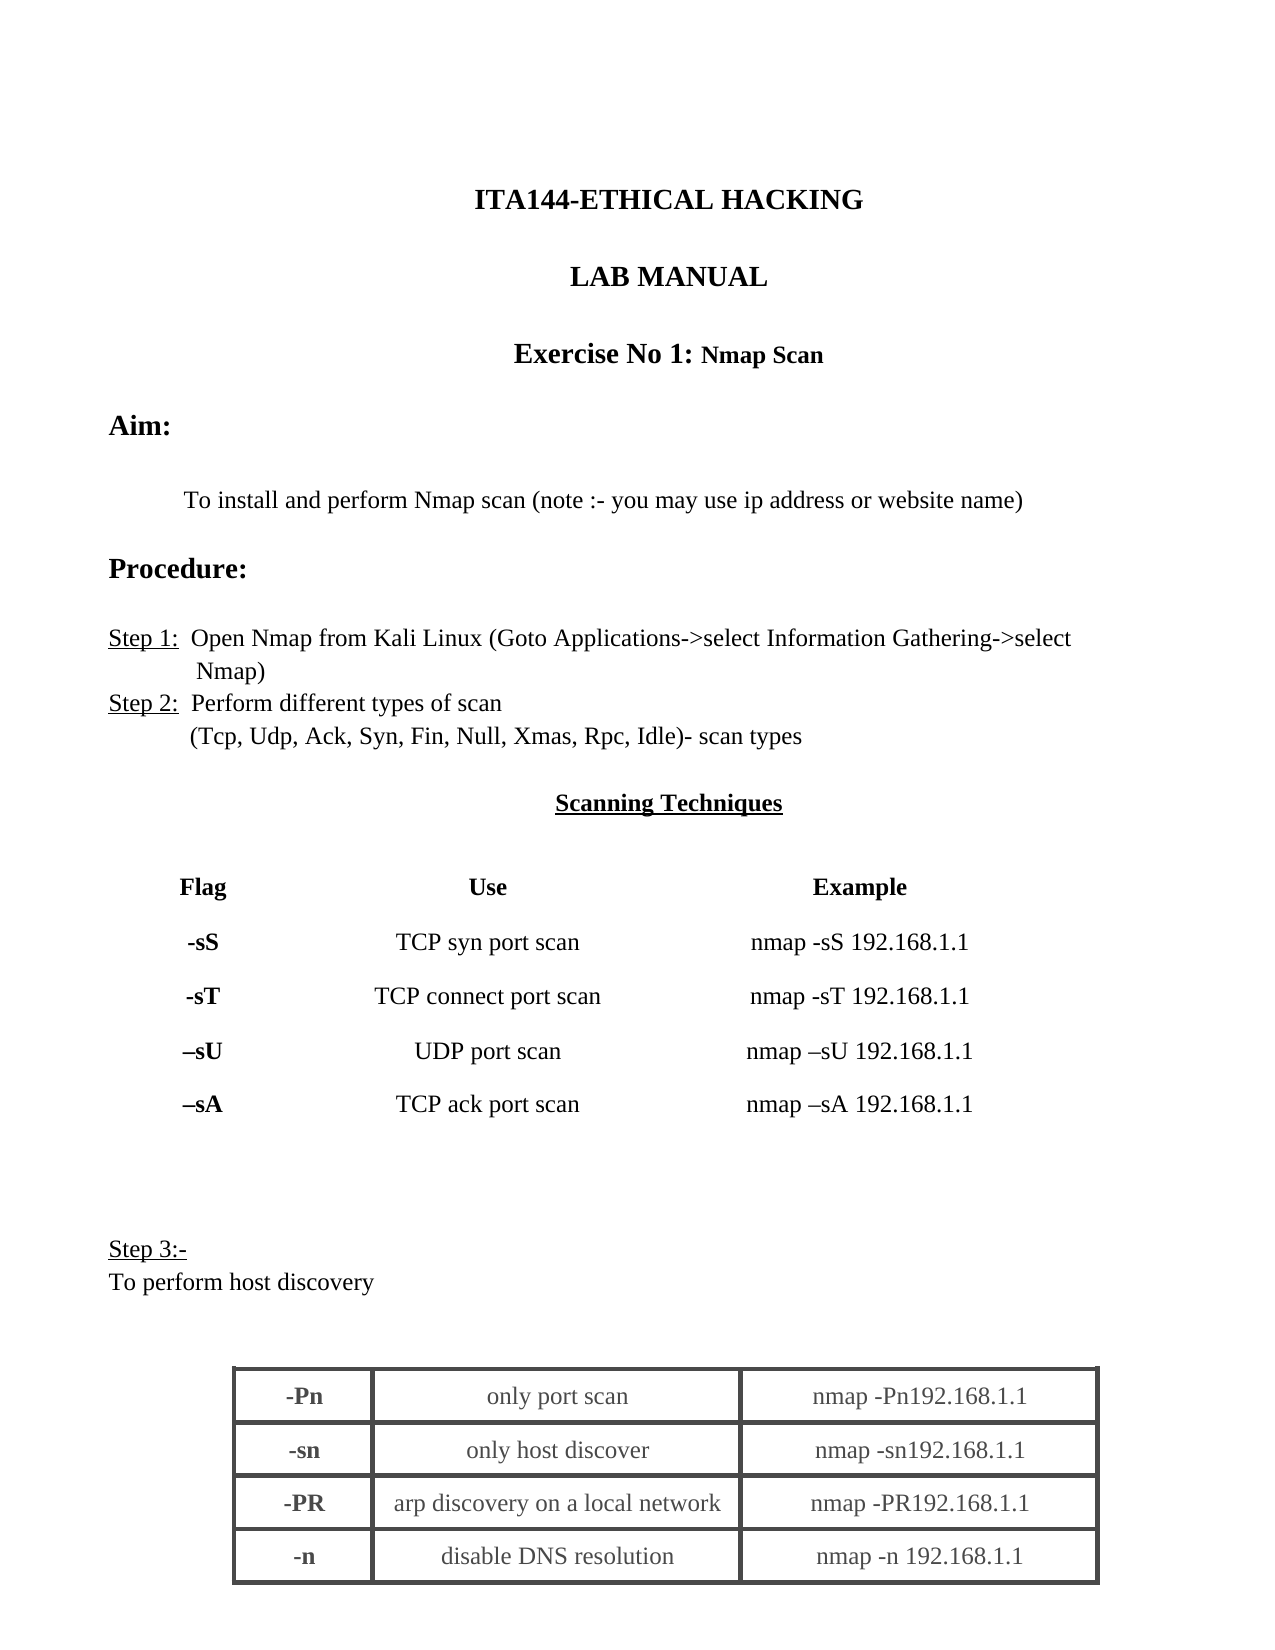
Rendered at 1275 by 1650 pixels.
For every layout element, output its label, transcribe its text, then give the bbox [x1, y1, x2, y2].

table_cell nmap -sn192.168.1.1 [743, 1425, 1095, 1473]
text Step 2: Perform different types of scan [108, 689, 1275, 717]
subtitle ITA144-ETHICAL HACKING LAB MANUAL [474, 182, 864, 293]
text Step 1: Open Nmap from Kali Linux (Goto Applications->select Information Gathering->select Nmap) [108, 623, 1072, 684]
table_header -Pn [236, 1371, 370, 1420]
table_cell nmap –sU 192.168.1.1 [674, 1024, 994, 1078]
table_header Flag [159, 873, 300, 914]
table_cell -PR [236, 1478, 370, 1526]
table_cell -sS [159, 914, 300, 969]
table_cell TCP syn port scan [300, 914, 674, 969]
table_header Example [674, 873, 994, 914]
table_cell TCP connect port scan [300, 969, 674, 1024]
table_cell only host discover [375, 1425, 738, 1473]
table_cell -sT [159, 969, 300, 1024]
table_cell nmap -sT 192.168.1.1 [674, 969, 994, 1024]
table_cell disable DNS resolution [375, 1531, 738, 1580]
table_cell -sn [236, 1425, 370, 1473]
text To install and perform Nmap scan (note :- you may use ip address or website name) [183, 485, 1275, 514]
table_header nmap -Pn192.168.1.1 [743, 1371, 1095, 1420]
table_cell nmap –sA 192.168.1.1 [674, 1078, 994, 1119]
table_header only port scan [375, 1371, 738, 1420]
table_cell –sU [159, 1024, 300, 1078]
table_cell nmap -PR192.168.1.1 [743, 1478, 1095, 1526]
text Exercise No 1: Nmap Scan [106, 336, 1231, 370]
table_cell TCP ack port scan [300, 1078, 674, 1119]
text Step 3:- [108, 1234, 1275, 1263]
table_header Use [300, 873, 674, 914]
subtitle Procedure: [108, 551, 1275, 585]
table_cell -n [236, 1531, 370, 1580]
text To perform host discovery [108, 1267, 1275, 1296]
text (Tcp, Udp, Ack, Syn, Fin, Null, Xmas, Rpc, Idle)- scan types [189, 721, 1275, 750]
table_cell nmap -n 192.168.1.1 [743, 1531, 1095, 1580]
text Scanning Techniques [106, 788, 1231, 816]
subtitle Aim: [108, 408, 1275, 442]
table_cell arp discovery on a local network [375, 1478, 738, 1526]
table_cell nmap -sS 192.168.1.1 [674, 914, 994, 969]
table_cell –sA [159, 1078, 300, 1119]
table_cell UDP port scan [300, 1024, 674, 1078]
